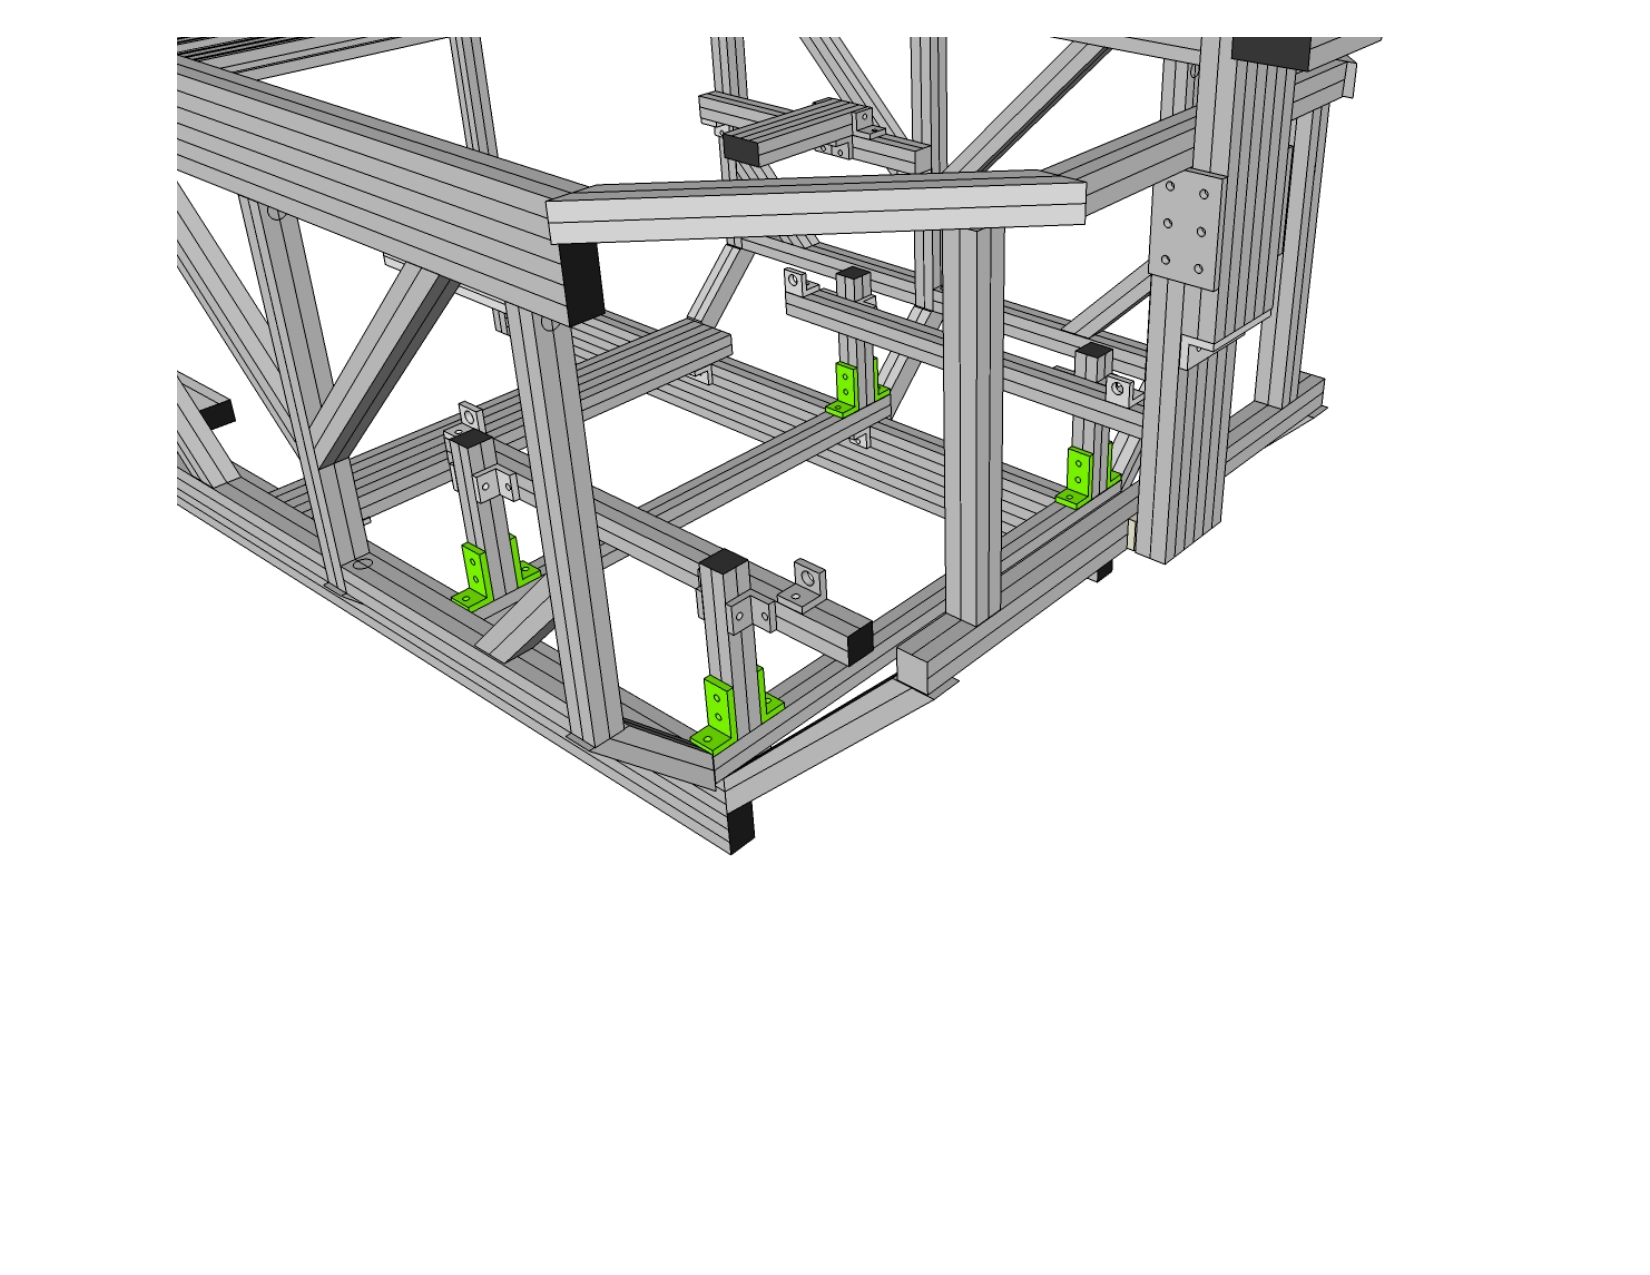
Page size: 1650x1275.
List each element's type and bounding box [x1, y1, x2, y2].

picture [177, 37, 1650, 884]
